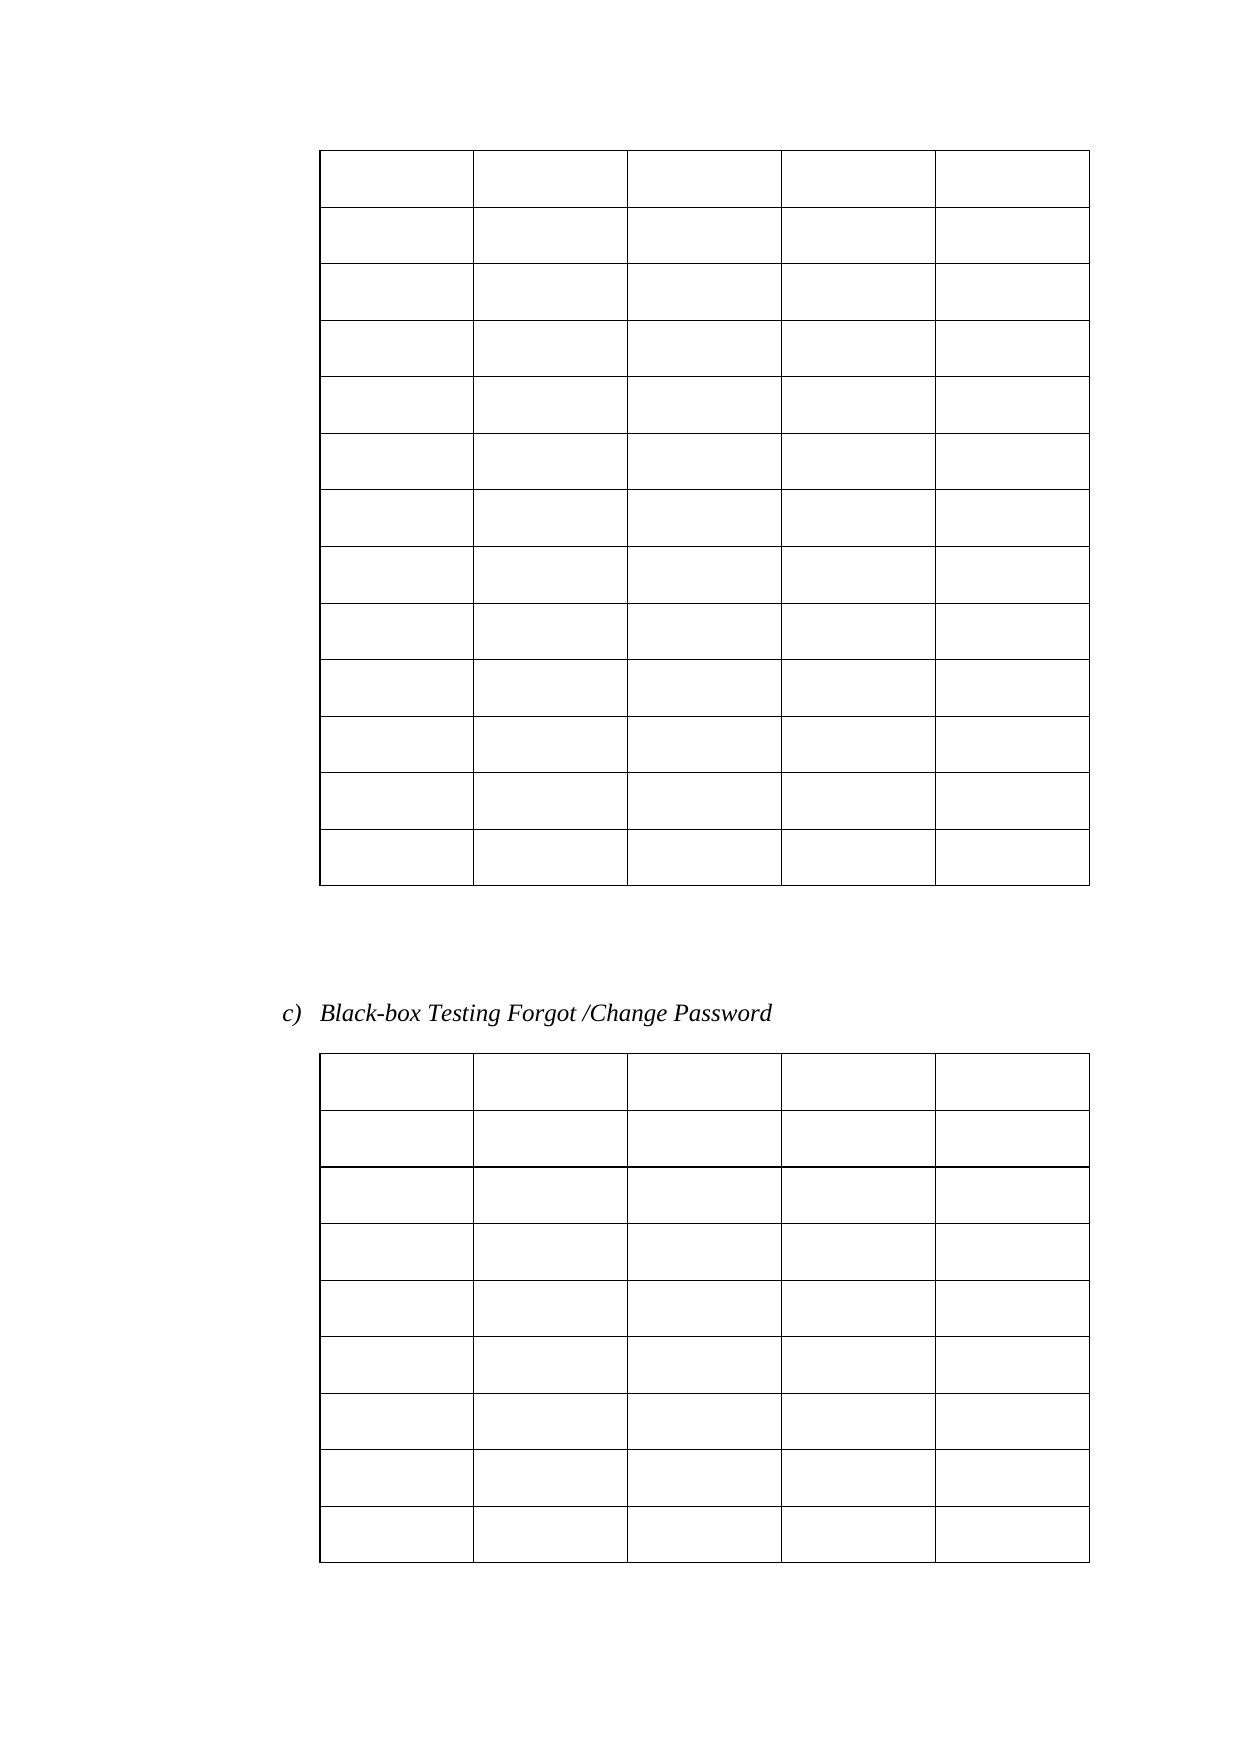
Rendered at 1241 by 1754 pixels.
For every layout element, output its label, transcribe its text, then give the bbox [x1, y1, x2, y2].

table_cell [936, 434, 1089, 489]
table_cell [936, 1168, 1089, 1223]
table_cell [936, 151, 1089, 207]
table_cell [628, 773, 781, 829]
list Black-box Testing Forgot /Change Password [282, 998, 1090, 1026]
table_cell [936, 377, 1089, 433]
table_cell [782, 604, 935, 659]
table_cell [321, 773, 473, 829]
table_cell [628, 264, 781, 320]
table_cell [474, 208, 627, 263]
table_cell [628, 1111, 781, 1166]
table_cell [782, 1281, 935, 1336]
table_cell [474, 1281, 627, 1336]
table_cell [936, 717, 1089, 772]
table_cell [936, 547, 1089, 602]
table_cell [628, 1168, 781, 1223]
table_cell [474, 1394, 627, 1449]
table_cell [782, 1224, 935, 1279]
table_cell [628, 1394, 781, 1449]
table_cell [628, 1224, 781, 1279]
table_cell [474, 660, 627, 716]
table_cell [936, 660, 1089, 716]
table_cell [936, 1450, 1089, 1506]
table_cell [321, 660, 473, 716]
table_cell [628, 321, 781, 376]
table_cell [628, 377, 781, 433]
table_cell [321, 1337, 473, 1393]
table_cell [782, 1394, 935, 1449]
table_cell [782, 490, 935, 546]
table_header [782, 1054, 935, 1110]
table_cell [474, 1111, 627, 1166]
table_cell [474, 1224, 627, 1279]
table_cell [474, 1450, 627, 1506]
table_cell [782, 1507, 935, 1562]
table_cell [474, 151, 627, 207]
table_cell [936, 208, 1089, 263]
table_cell [474, 377, 627, 433]
table_cell [628, 1450, 781, 1506]
table_cell [474, 434, 627, 489]
table_cell [321, 490, 473, 546]
table_cell [936, 830, 1089, 885]
table_cell [474, 830, 627, 885]
table_cell [782, 264, 935, 320]
table_cell [628, 151, 781, 207]
table_cell [321, 1224, 473, 1279]
table_cell [936, 1507, 1089, 1562]
table_cell [474, 1168, 627, 1223]
table_cell [628, 1507, 781, 1562]
table_cell [782, 547, 935, 602]
table_cell [782, 434, 935, 489]
table_cell [782, 660, 935, 716]
table_cell [321, 1111, 473, 1166]
table_cell [782, 1168, 935, 1223]
table_cell [782, 830, 935, 885]
table_cell [628, 1337, 781, 1393]
table_cell [936, 321, 1089, 376]
table_cell [936, 1337, 1089, 1393]
table_cell [321, 208, 473, 263]
table_cell [474, 490, 627, 546]
table_cell [936, 604, 1089, 659]
table_cell [321, 547, 473, 602]
table_cell [936, 1224, 1089, 1279]
table_header [321, 1054, 473, 1110]
table_cell [628, 208, 781, 263]
table_cell [628, 434, 781, 489]
table_cell [321, 1450, 473, 1506]
table_cell [474, 773, 627, 829]
table_cell [474, 604, 627, 659]
table_cell [782, 377, 935, 433]
table_cell [936, 490, 1089, 546]
table_cell [474, 547, 627, 602]
table_cell [474, 717, 627, 772]
table_cell [474, 1337, 627, 1393]
table_cell [936, 1111, 1089, 1166]
table_header [936, 1054, 1089, 1110]
table_cell [936, 1281, 1089, 1336]
table_cell [474, 1507, 627, 1562]
table_cell [782, 321, 935, 376]
table_cell [782, 208, 935, 263]
table_cell [936, 264, 1089, 320]
table_cell [321, 1168, 473, 1223]
table_cell [936, 773, 1089, 829]
table_cell [321, 830, 473, 885]
table_cell [628, 604, 781, 659]
table_cell [321, 1507, 473, 1562]
table_cell [628, 547, 781, 602]
table_cell [474, 321, 627, 376]
table_cell [321, 151, 473, 207]
table_cell [628, 830, 781, 885]
table_cell [321, 321, 473, 376]
table_cell [782, 773, 935, 829]
table_cell [321, 717, 473, 772]
table_cell [474, 264, 627, 320]
table_cell [321, 604, 473, 659]
table_cell [628, 717, 781, 772]
table_cell [628, 1281, 781, 1336]
table_cell [782, 717, 935, 772]
table_cell [321, 377, 473, 433]
table_header [474, 1054, 627, 1110]
table_cell [782, 1337, 935, 1393]
table_header [628, 1054, 781, 1110]
table_cell [321, 1281, 473, 1336]
table_cell [782, 1450, 935, 1506]
table_cell [321, 1394, 473, 1449]
table_cell [628, 660, 781, 716]
table_cell [782, 151, 935, 207]
table_cell [321, 264, 473, 320]
table_cell [936, 1394, 1089, 1449]
table_cell [321, 434, 473, 489]
table_cell [628, 490, 781, 546]
table_cell [782, 1111, 935, 1166]
